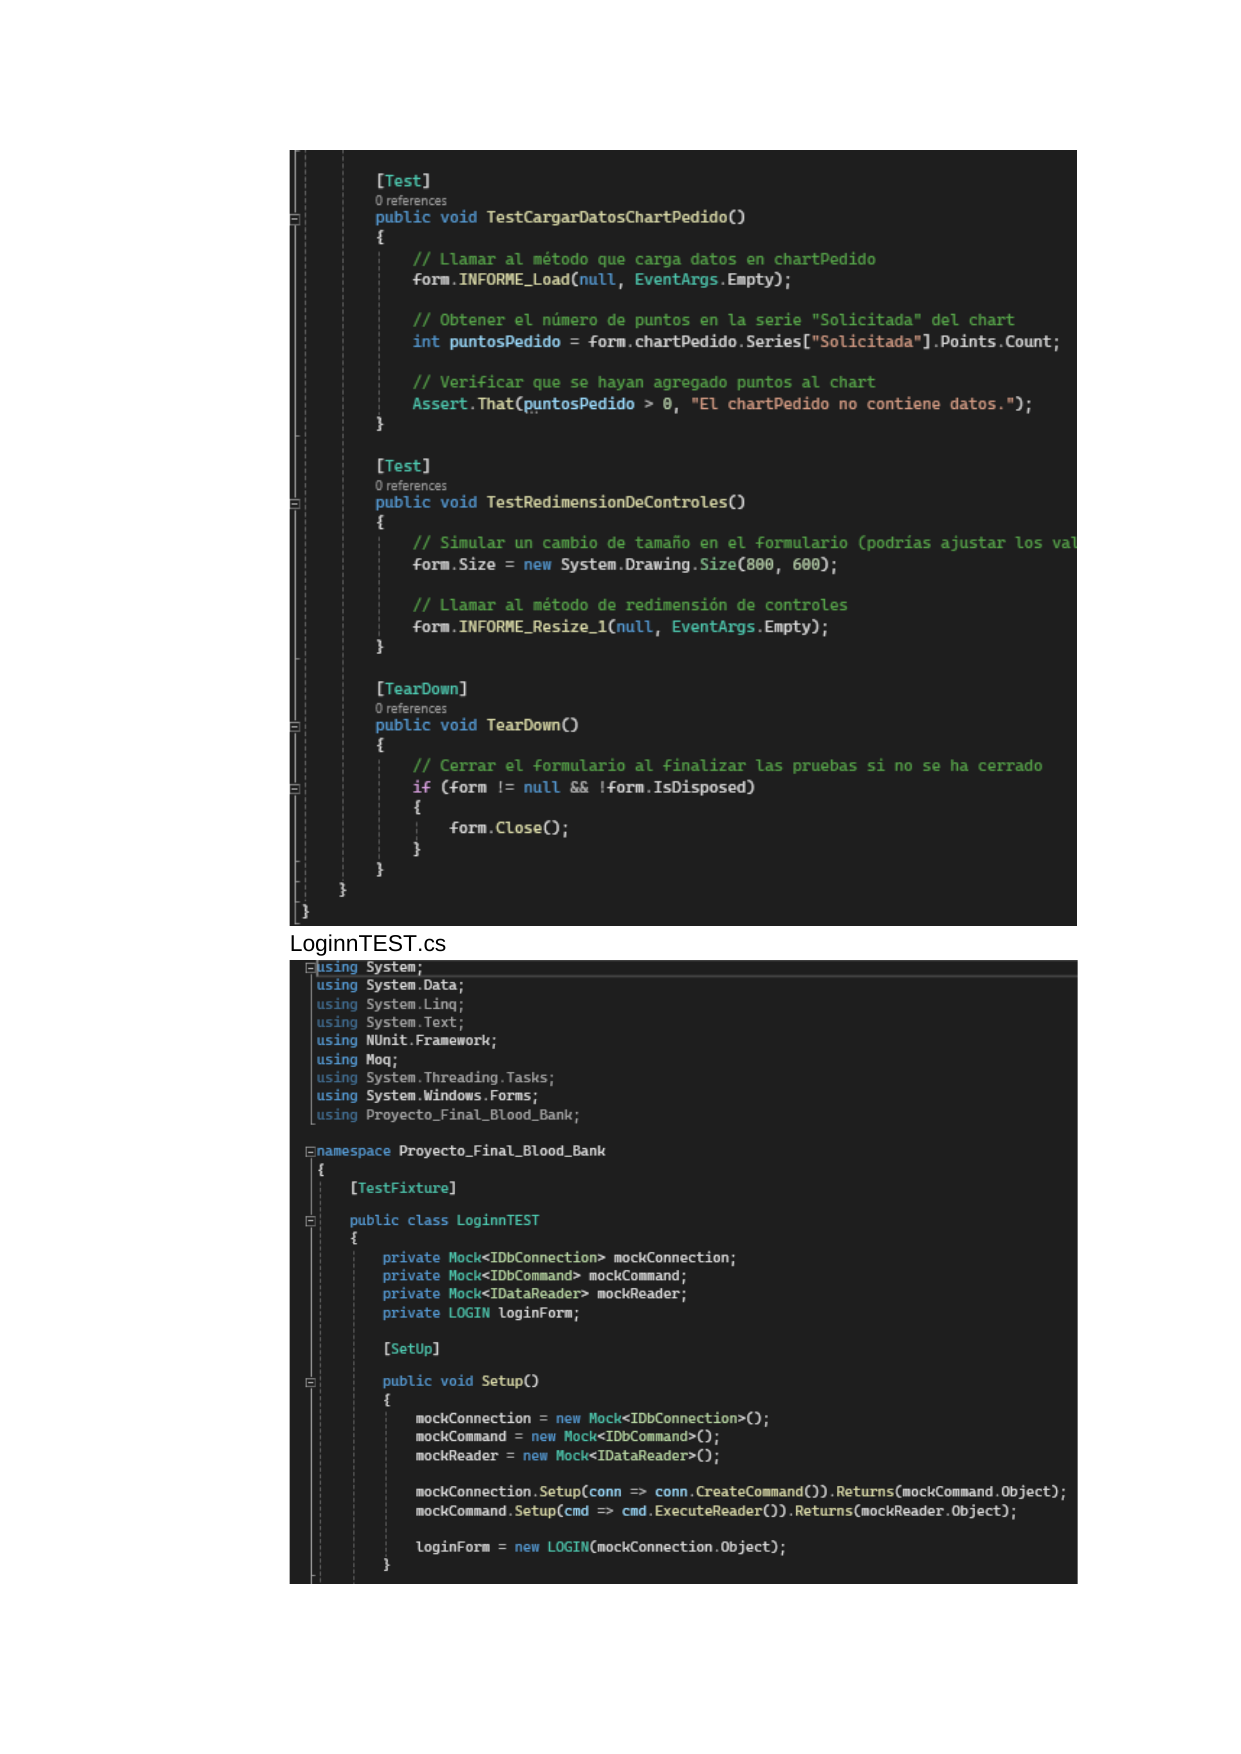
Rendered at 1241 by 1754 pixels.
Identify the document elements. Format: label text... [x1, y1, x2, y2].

picture [289, 960, 1078, 1584]
text LoginnTEST.cs [289, 930, 1103, 956]
picture [289, 150, 1077, 926]
